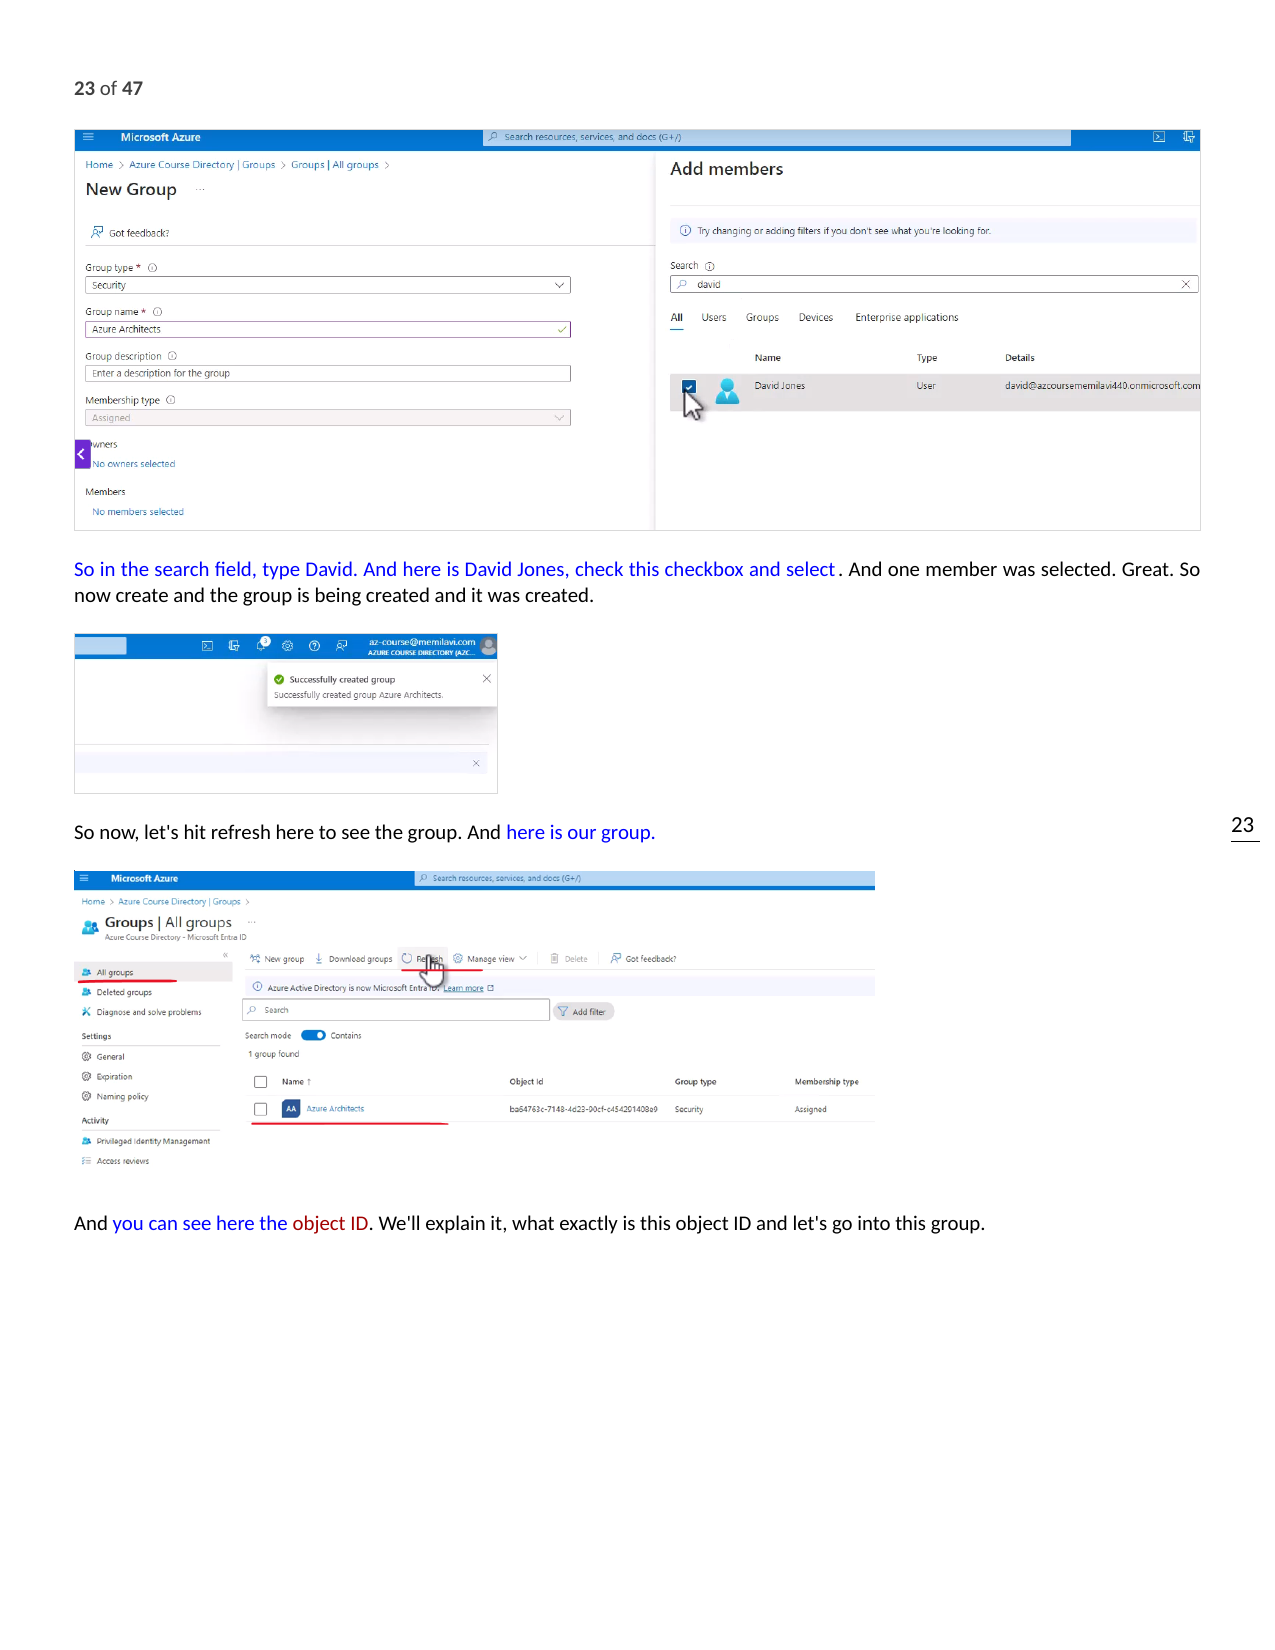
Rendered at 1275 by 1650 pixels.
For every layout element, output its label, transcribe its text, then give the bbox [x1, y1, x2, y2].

picture [73, 870, 876, 1186]
picture [75, 634, 497, 793]
text And you can see here the object ID. We'll explain it, what exactly is this object ID and let's go into this group. [74, 1211, 1201, 1236]
picture [75, 130, 1200, 530]
text So in the search field, type David. And here is David Jones, check this checkbox and select. And one member was selected. Great. So now create and the group is being created and it was created. [74, 556, 1201, 607]
text So now, let's hit refresh here to see the group. And here is our group. [74, 819, 1201, 845]
